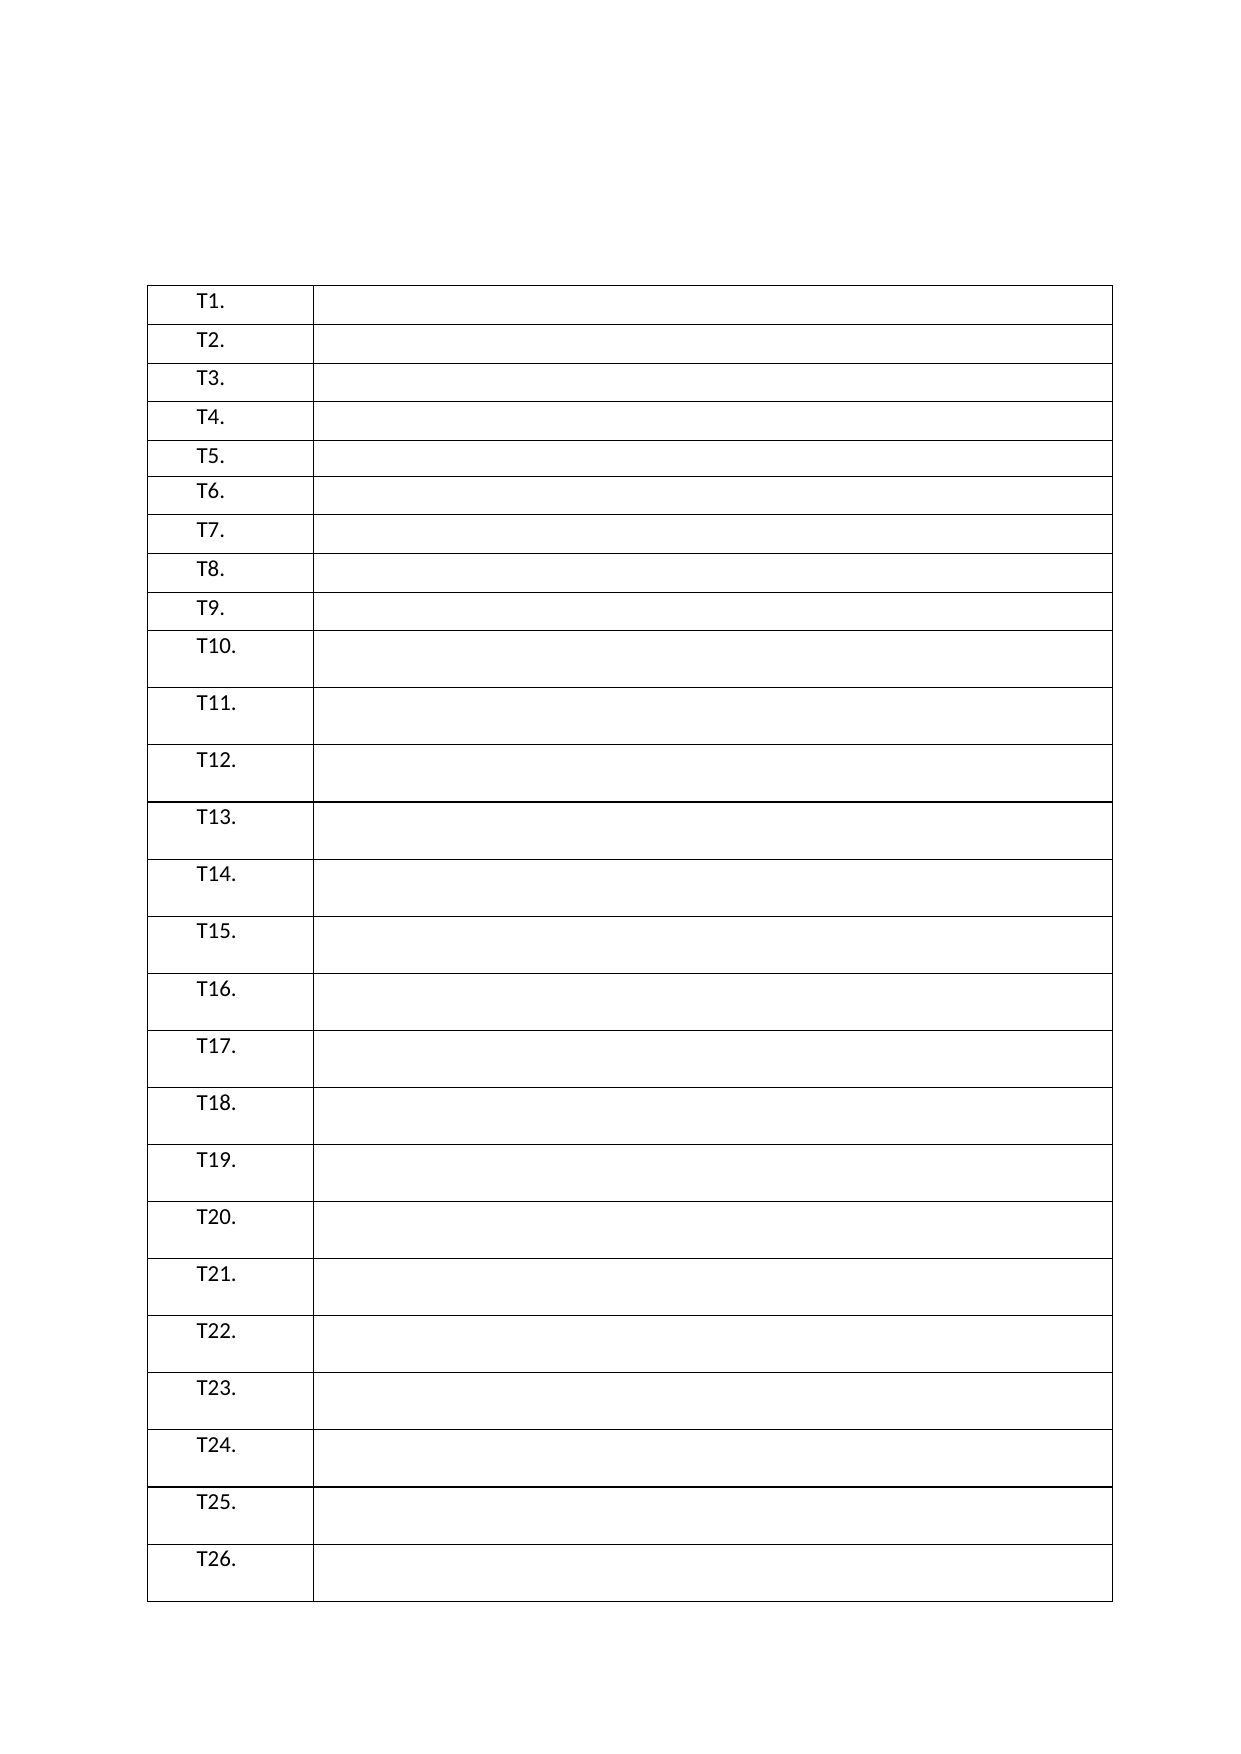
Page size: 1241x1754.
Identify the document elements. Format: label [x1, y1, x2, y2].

table_cell [314, 325, 1112, 362]
table_cell [314, 860, 1112, 916]
table_cell [148, 1316, 313, 1372]
table_cell [148, 974, 313, 1030]
table_cell [314, 631, 1112, 687]
table_cell [148, 554, 313, 592]
table_cell [314, 1316, 1112, 1372]
table_cell [314, 917, 1112, 973]
table_cell [148, 477, 313, 514]
table_cell [148, 631, 313, 687]
table_cell [314, 441, 1112, 476]
table_cell [314, 803, 1112, 858]
table_cell [148, 1259, 313, 1315]
table_cell [148, 917, 313, 973]
table_cell [148, 402, 313, 440]
table_cell [314, 364, 1112, 401]
table_cell [314, 1145, 1112, 1201]
table_cell [148, 364, 313, 401]
table_cell [148, 441, 313, 476]
table_cell [314, 554, 1112, 592]
table_cell [314, 477, 1112, 514]
table_cell [314, 974, 1112, 1030]
table_cell [148, 1088, 313, 1144]
table_cell [314, 593, 1112, 630]
table_cell [314, 1545, 1112, 1601]
table_cell [314, 515, 1112, 553]
table_cell [314, 1373, 1112, 1429]
table_header [314, 286, 1112, 324]
table_cell [314, 1488, 1112, 1543]
table_cell [148, 593, 313, 630]
table_cell [148, 1430, 313, 1486]
table_cell [148, 515, 313, 553]
table_cell [314, 1088, 1112, 1144]
table_header [148, 286, 313, 324]
table_cell [148, 860, 313, 916]
table_cell [148, 1145, 313, 1201]
table_cell [148, 688, 313, 744]
table_cell [314, 1430, 1112, 1486]
table_cell [314, 1259, 1112, 1315]
table_cell [148, 1373, 313, 1429]
table_cell [314, 1031, 1112, 1087]
table_cell [148, 1202, 313, 1258]
table_cell [148, 325, 313, 362]
table_cell [148, 1545, 313, 1601]
table_cell [314, 402, 1112, 440]
table_cell [314, 1202, 1112, 1258]
table_cell [148, 745, 313, 801]
table_cell [314, 745, 1112, 801]
table_cell [148, 803, 313, 858]
table_cell [314, 688, 1112, 744]
table_cell [148, 1488, 313, 1543]
table_cell [148, 1031, 313, 1087]
